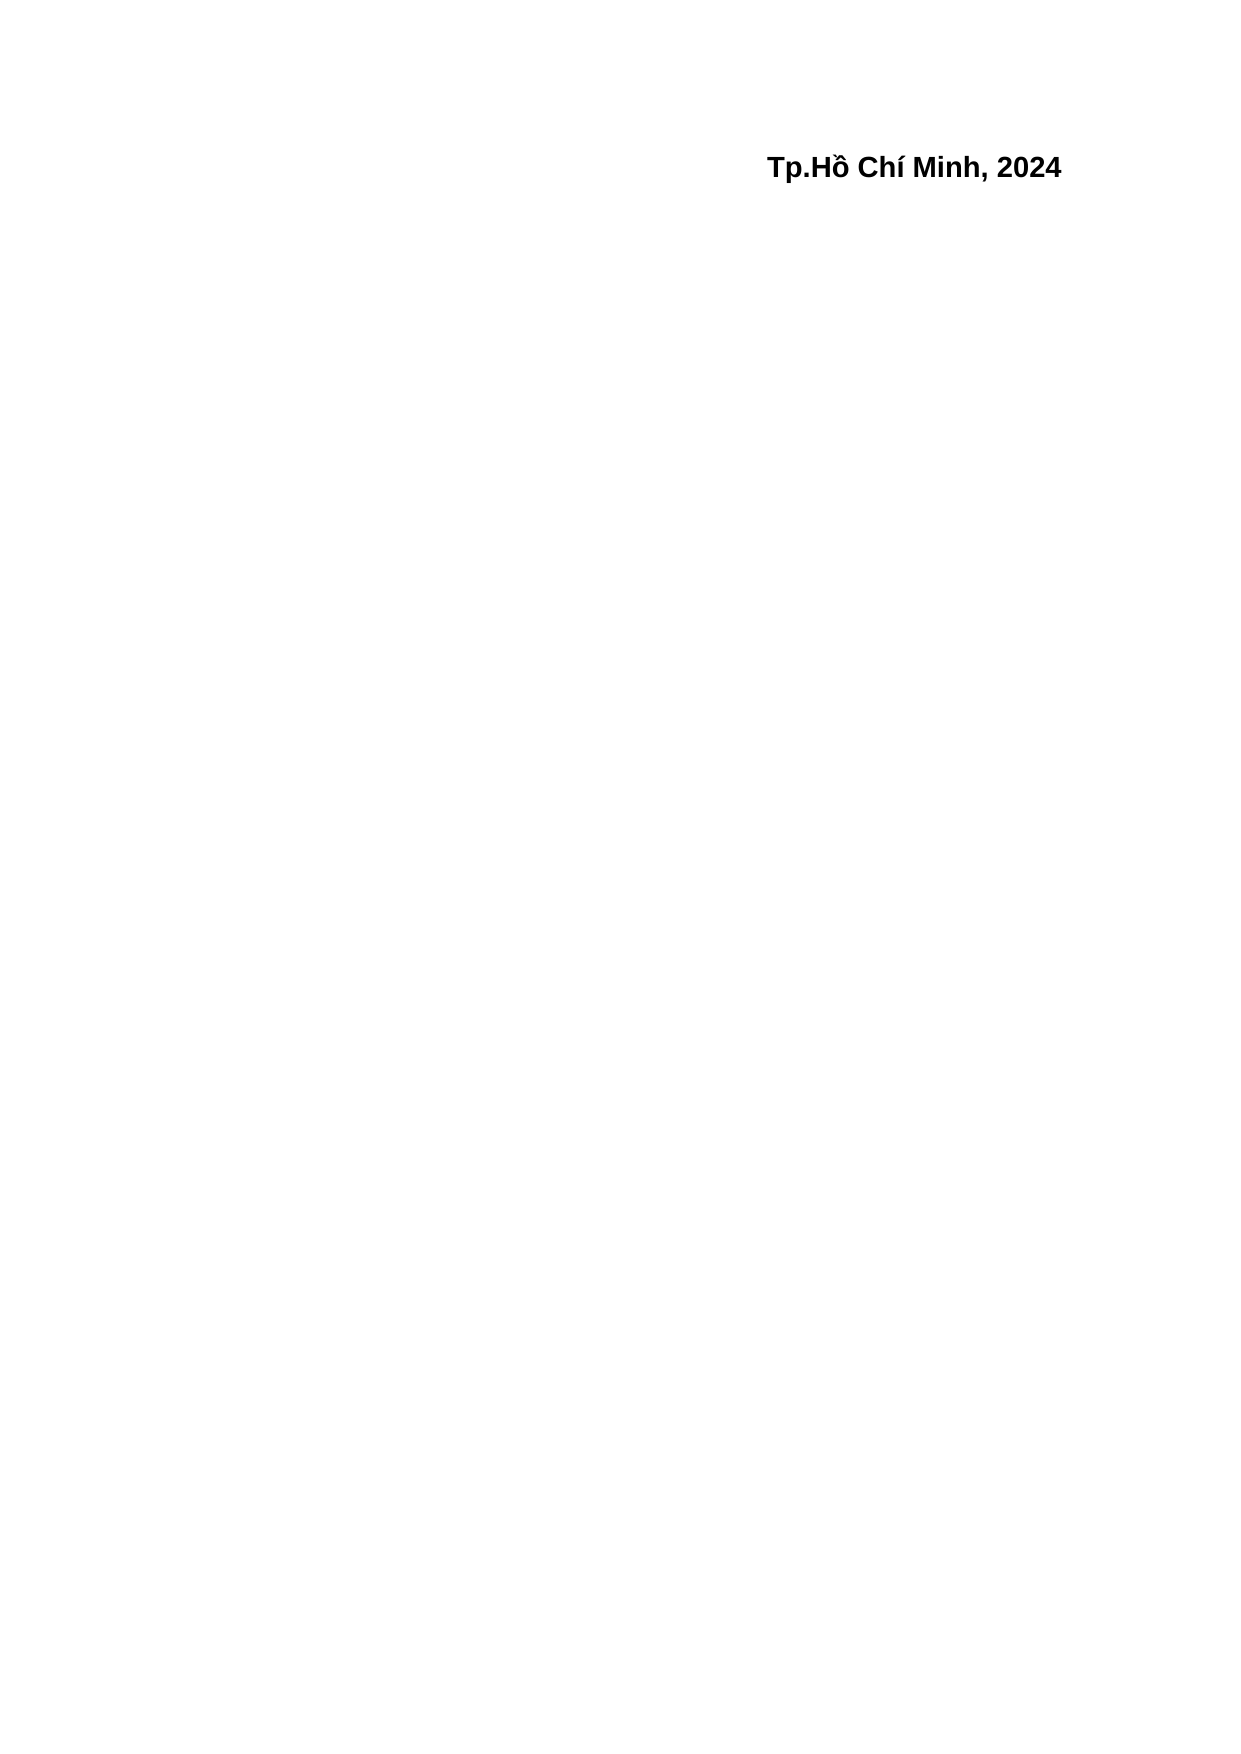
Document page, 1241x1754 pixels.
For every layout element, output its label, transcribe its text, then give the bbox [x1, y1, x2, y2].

text Tp.Hồ Chí Minh, 2024 [738, 150, 1090, 217]
